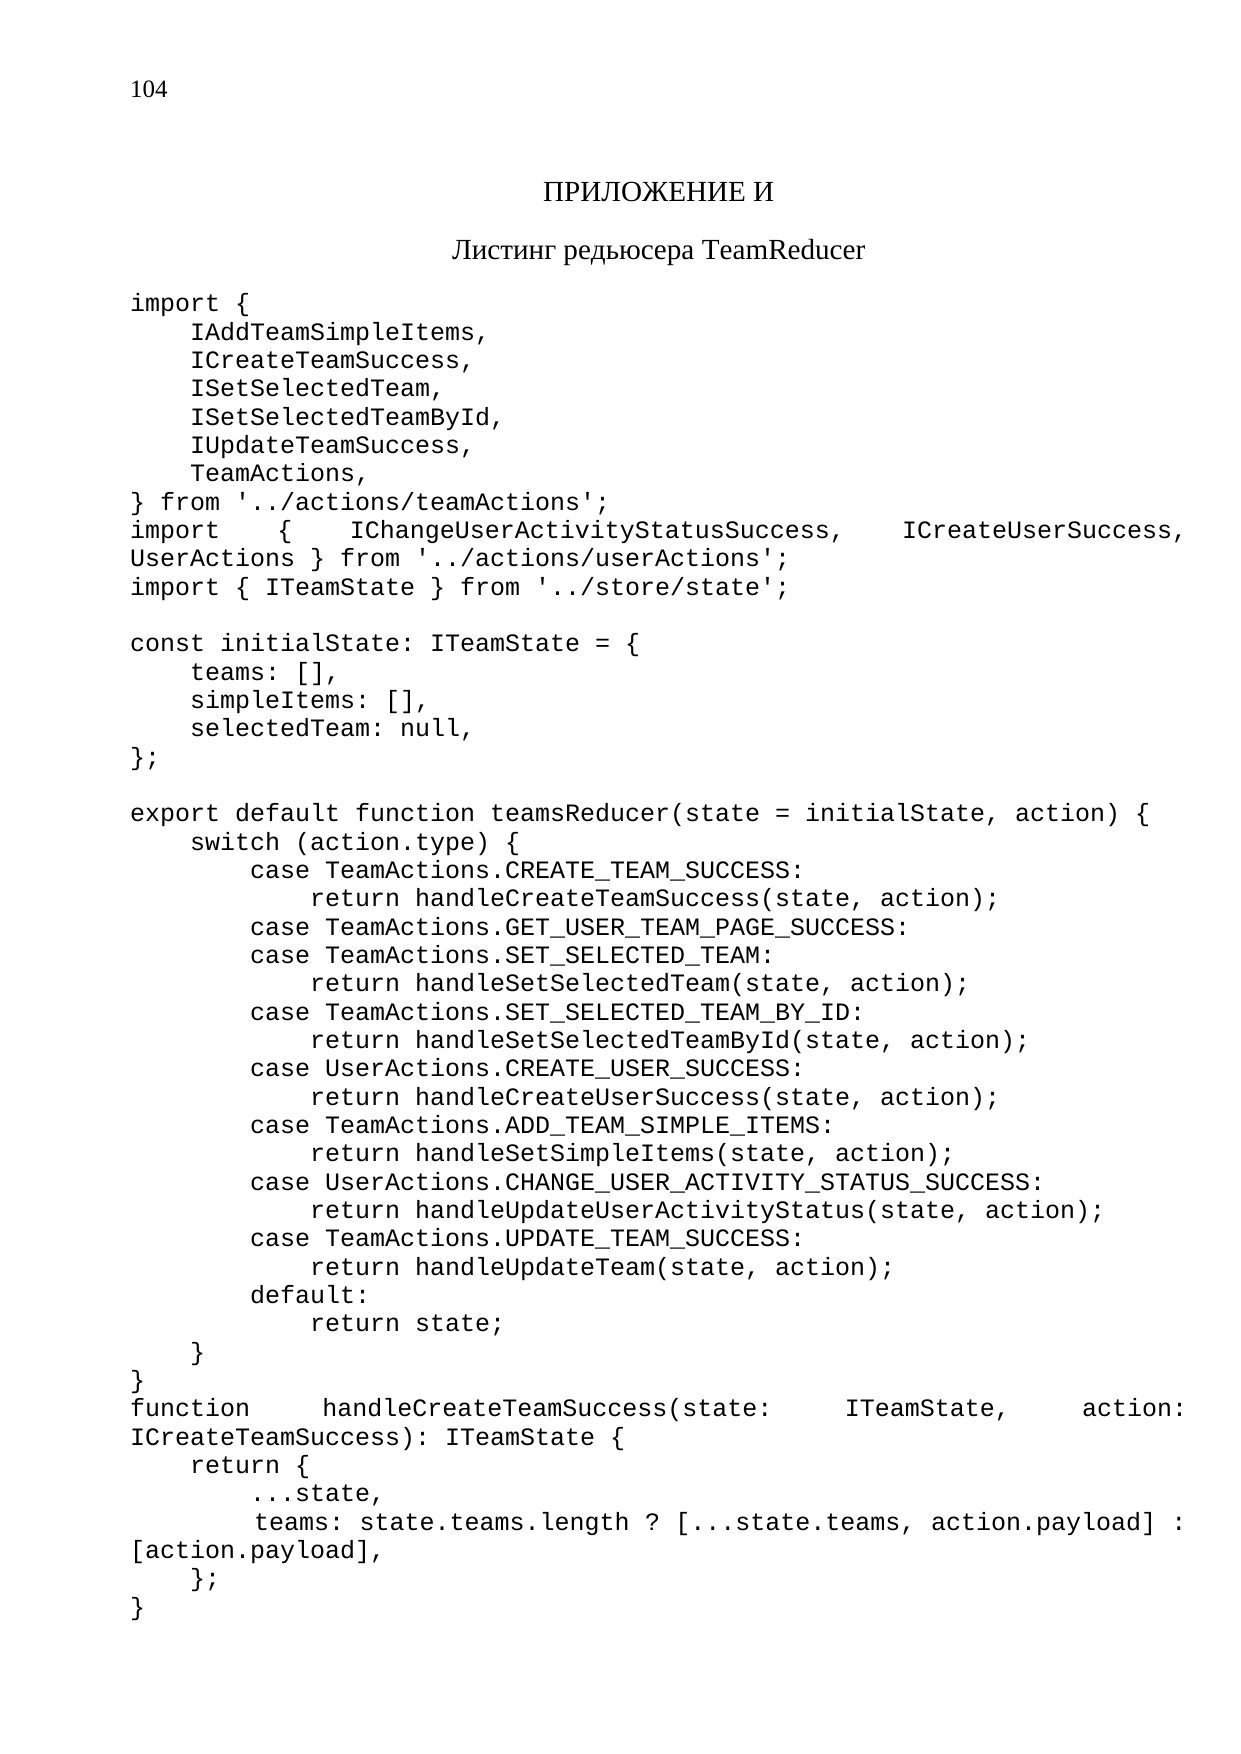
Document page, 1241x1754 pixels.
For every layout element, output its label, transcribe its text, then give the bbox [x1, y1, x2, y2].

text } [130, 1367, 1187, 1396]
text return handleSetSimpleItems(state, action); [130, 1141, 1187, 1169]
text case TeamActions.SET_SELECTED_TEAM: [130, 942, 1187, 971]
list ПРИЛОЖЕНИЕ И [130, 174, 1187, 207]
text import { IChangeUserActivityStatusSuccess, ICreateUserSuccess, UserActions } from '../actions/userActions'; [130, 517, 1187, 574]
text IAddTeamSimpleItems, [130, 319, 1187, 347]
text case UserActions.CHANGE_USER_ACTIVITY_STATUS_SUCCESS: [130, 1169, 1187, 1197]
text case TeamActions.GET_USER_TEAM_PAGE_SUCCESS: [130, 914, 1187, 942]
text ISetSelectedTeamById, [130, 404, 1187, 432]
text return handleCreateTeamSuccess(state, action); [130, 886, 1187, 914]
text const initialState: ITeamState = { [130, 631, 1187, 659]
text ICreateTeamSuccess, [130, 347, 1187, 376]
text return handleUpdateUserActivityStatus(state, action); [130, 1197, 1187, 1226]
text simpleItems: [], [130, 687, 1187, 716]
text return handleSetSelectedTeam(state, action); [130, 971, 1187, 999]
text selectedTeam: null, [130, 716, 1187, 744]
text case TeamActions.UPDATE_TEAM_SUCCESS: [130, 1226, 1187, 1254]
text export default function teamsReducer(state = initialState, action) { [130, 801, 1187, 829]
text case TeamActions.ADD_TEAM_SIMPLE_ITEMS: [130, 1112, 1187, 1141]
text ISetSelectedTeam, [130, 376, 1187, 404]
text case TeamActions.SET_SELECTED_TEAM_BY_ID: [130, 999, 1187, 1027]
text ...state, [130, 1481, 1187, 1509]
text } from '../actions/teamActions'; [130, 489, 1187, 517]
text import { ITeamState } from '../store/state'; [130, 574, 1187, 602]
text TeamActions, [130, 461, 1187, 489]
text }; [130, 744, 1187, 772]
text } [130, 1339, 1187, 1367]
text teams: state.teams.length ? [...state.teams, action.payload] : [action.payload], [130, 1509, 1187, 1566]
list Листинг редьюсера TeamReducer [130, 232, 1187, 266]
text IUpdateTeamSuccess, [130, 432, 1187, 461]
text case UserActions.CREATE_USER_SUCCESS: [130, 1056, 1187, 1084]
text return handleSetSelectedTeamById(state, action); [130, 1027, 1187, 1056]
text function handleCreateTeamSuccess(state: ITeamState, action: ICreateTeamSuccess): ITeamState { [130, 1396, 1187, 1452]
text return handleUpdateTeam(state, action); [130, 1254, 1187, 1282]
text import { [130, 291, 1187, 319]
text default: [130, 1282, 1187, 1311]
text return handleCreateUserSuccess(state, action); [130, 1084, 1187, 1112]
text switch (action.type) { [130, 829, 1187, 857]
text return { [130, 1452, 1187, 1481]
text teams: [], [130, 659, 1187, 687]
text } [130, 1594, 1187, 1622]
text return state; [130, 1311, 1187, 1339]
text case TeamActions.CREATE_TEAM_SUCCESS: [130, 857, 1187, 886]
text }; [130, 1566, 1187, 1594]
